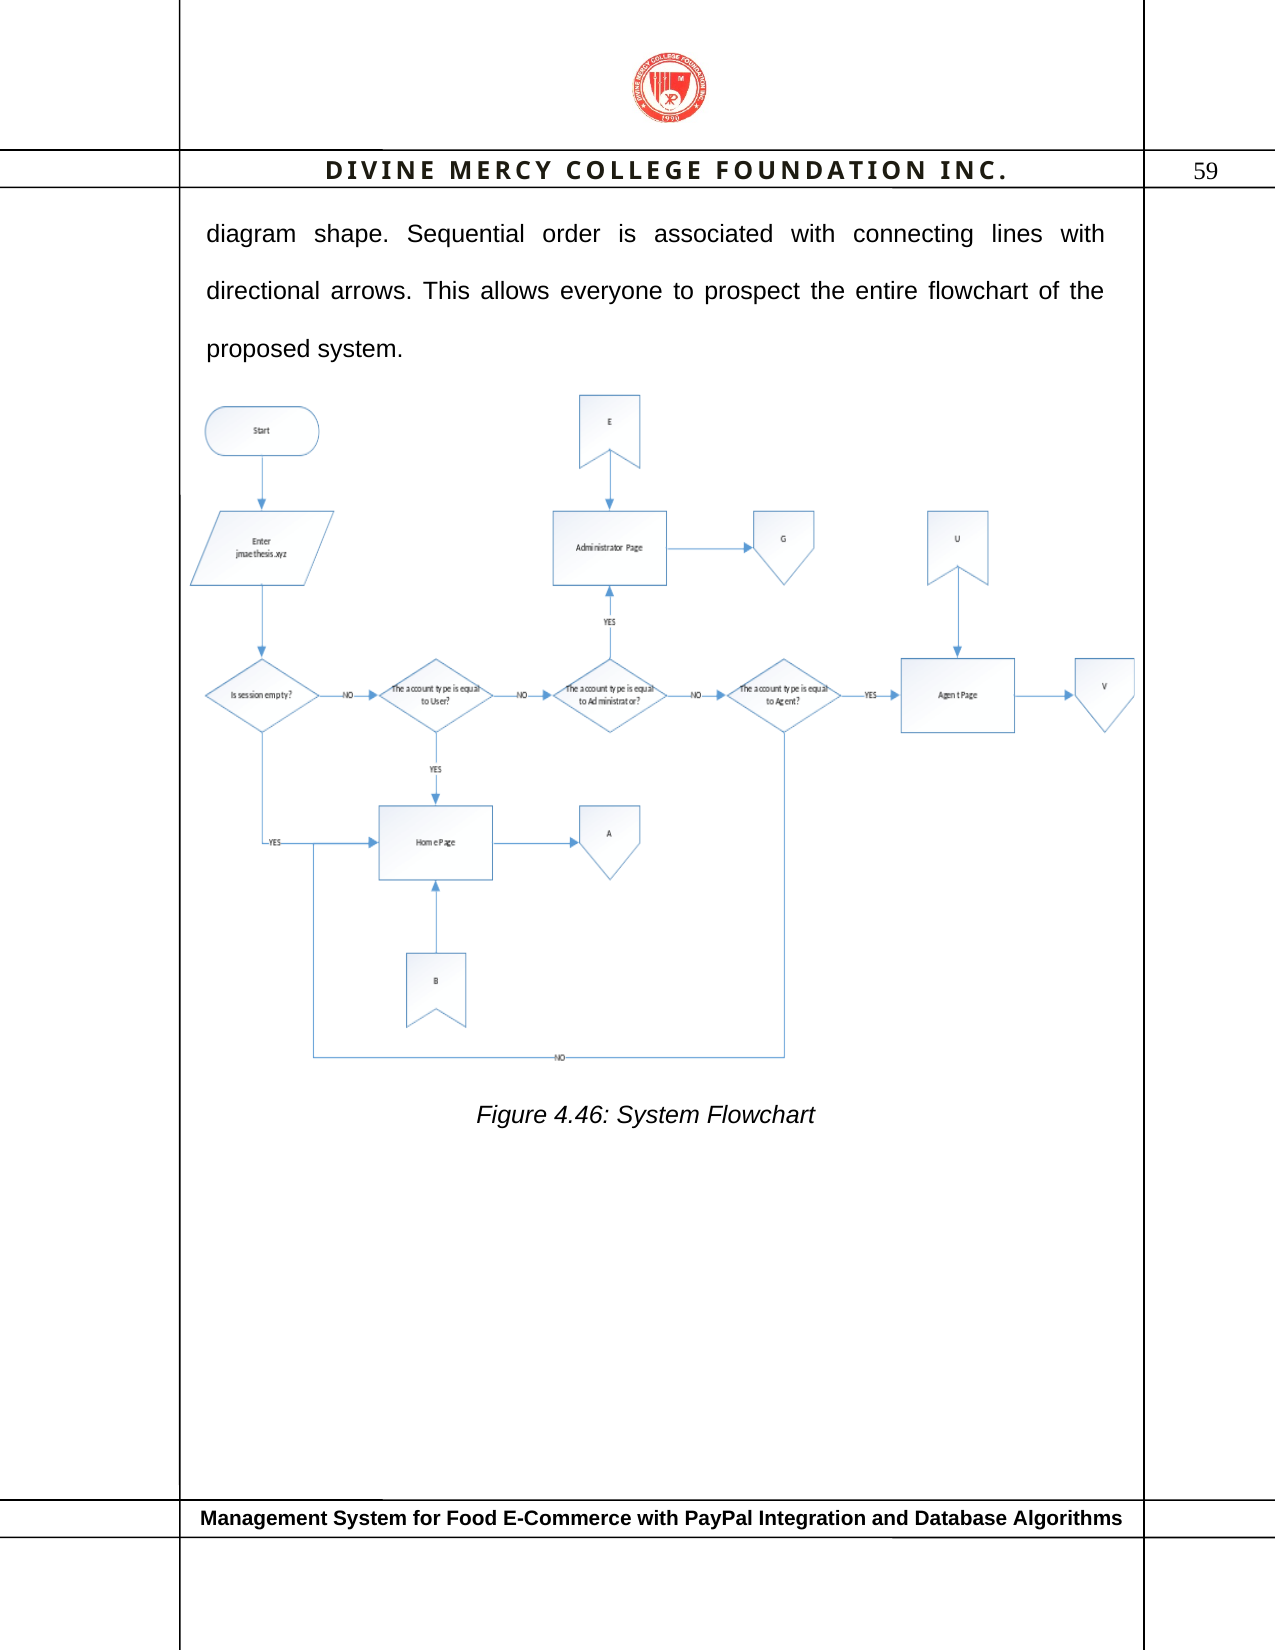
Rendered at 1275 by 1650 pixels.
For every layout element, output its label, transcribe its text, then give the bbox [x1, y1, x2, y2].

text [206, 219, 1106, 362]
text Figure 4.46: System Flowchart [187, 1100, 1106, 1128]
picture [632, 52, 709, 123]
